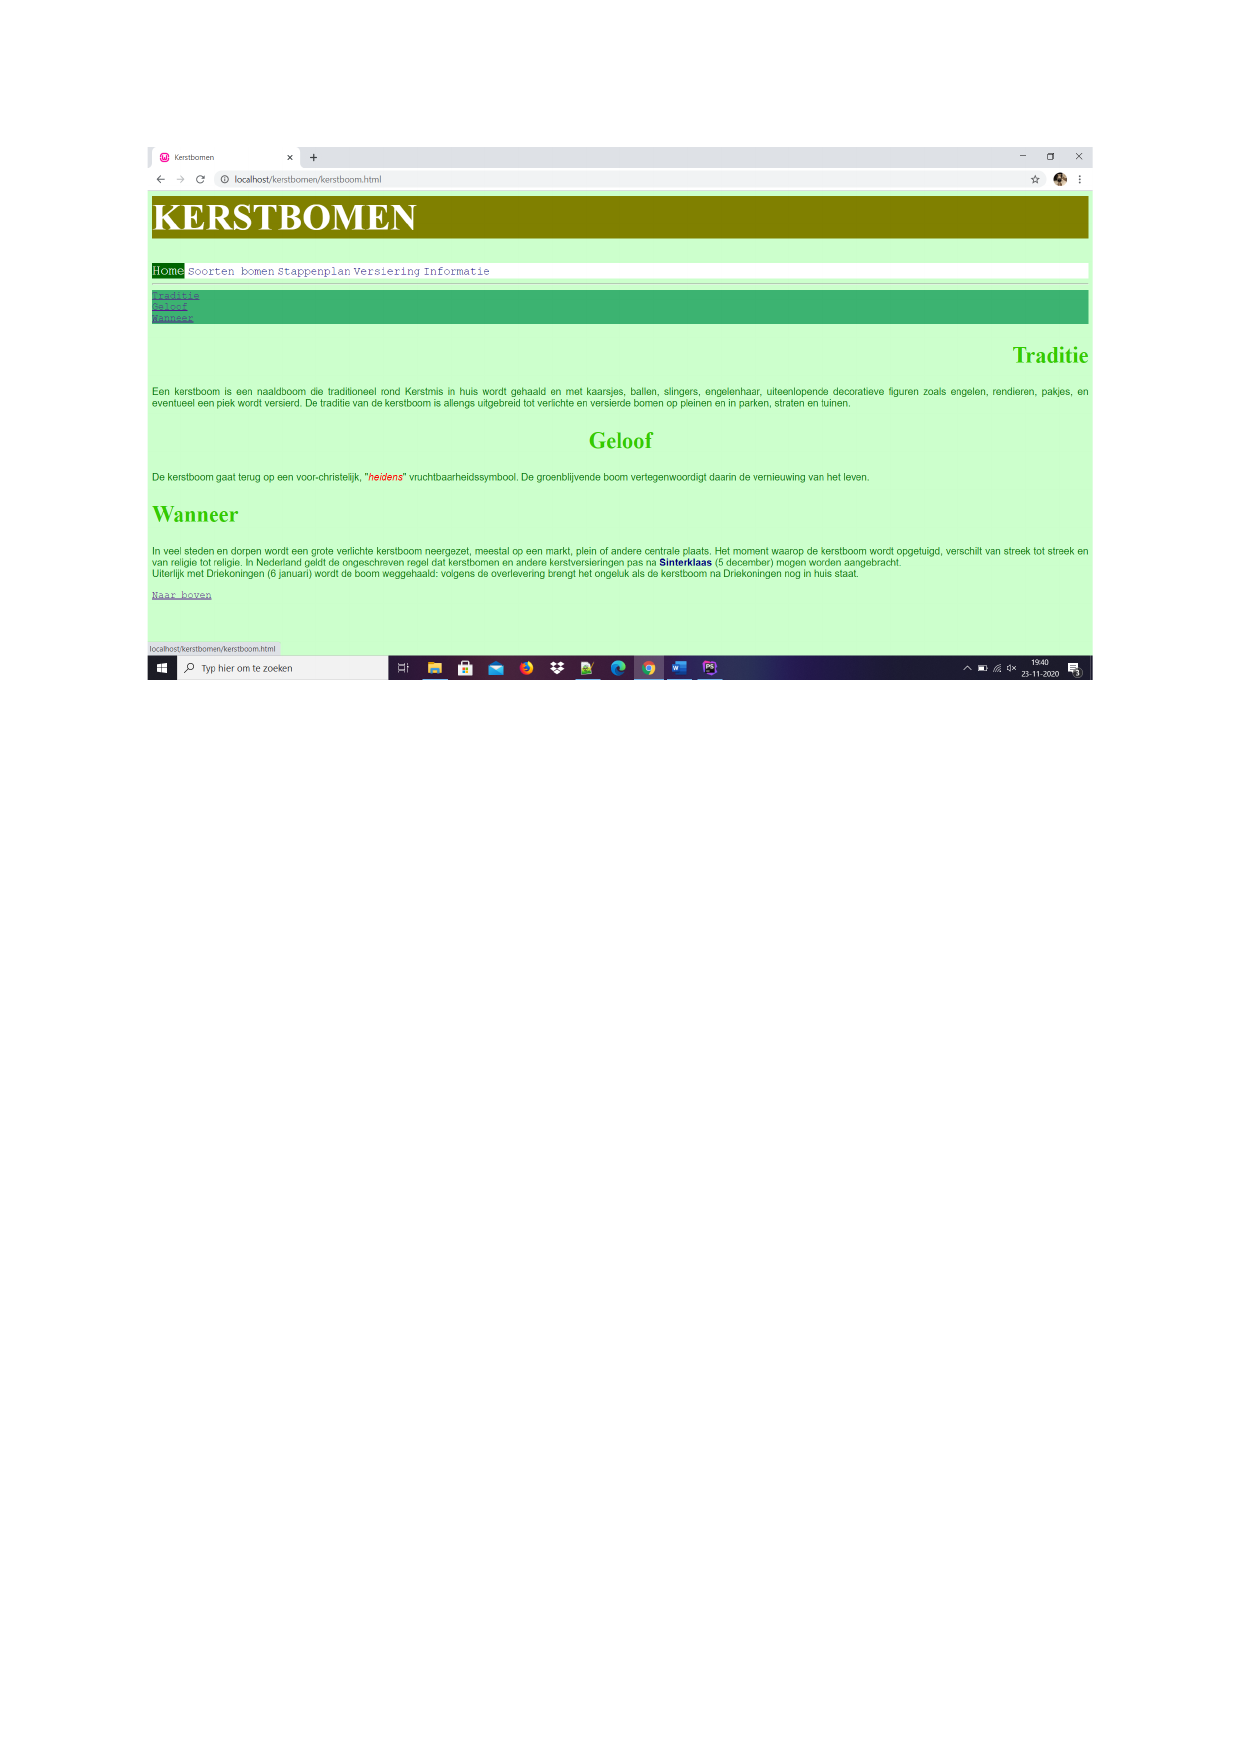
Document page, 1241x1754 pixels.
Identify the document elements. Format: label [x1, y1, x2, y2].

picture [147, 147, 1093, 680]
